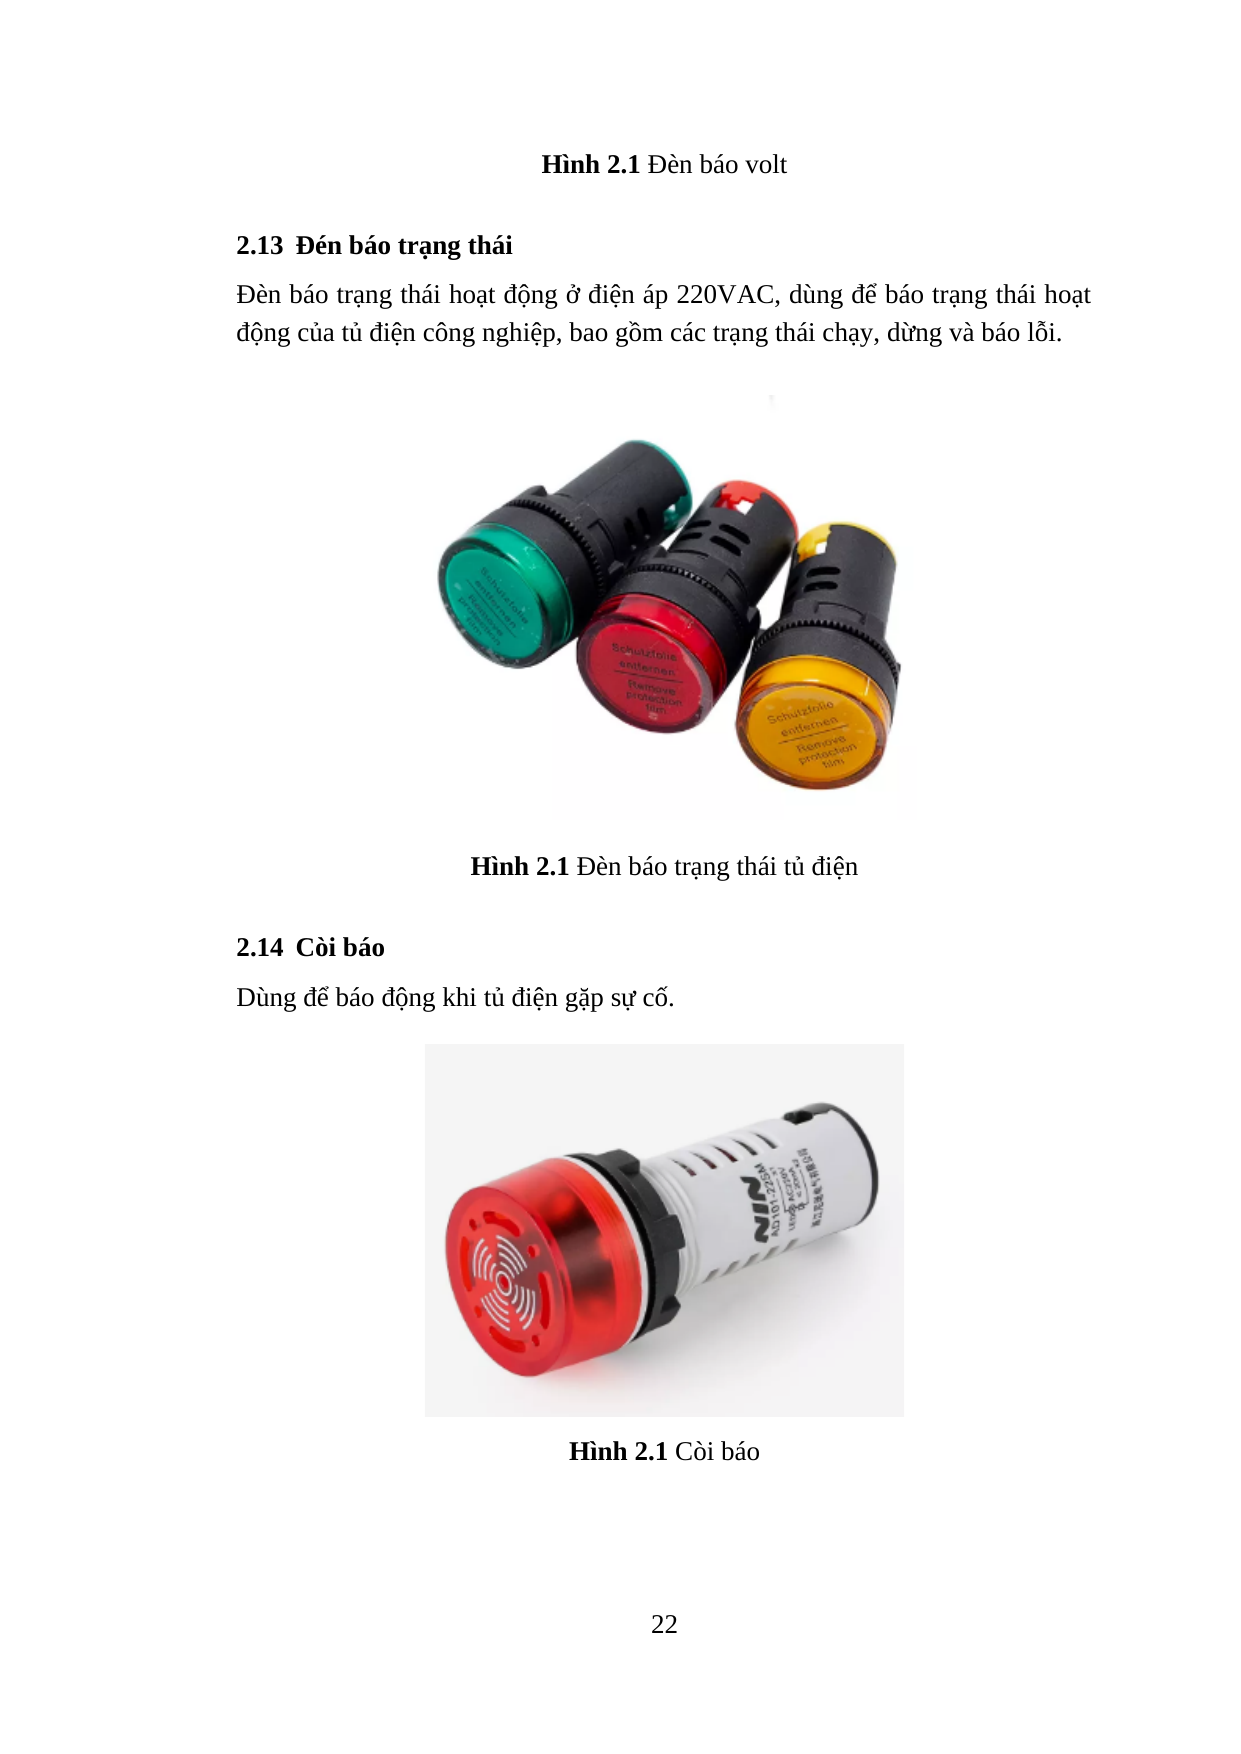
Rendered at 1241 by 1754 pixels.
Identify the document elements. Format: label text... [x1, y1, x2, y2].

text Dùng để báo động khi tủ điện gặp sự cố. [236, 981, 1092, 1012]
text Đén báo trạng thái [236, 229, 1092, 260]
picture [411, 395, 918, 832]
text Đèn báo volt [236, 148, 1092, 179]
picture [424, 1044, 905, 1417]
text Còi báo [236, 931, 1092, 962]
text Đèn báo trạng thái hoạt động ở điện áp 220VAC, dùng để báo trạng thái hoạt động của tủ điện công nghiệp, bao gồm các trạng thái chạy, dừng và báo lỗi. [236, 279, 1092, 347]
